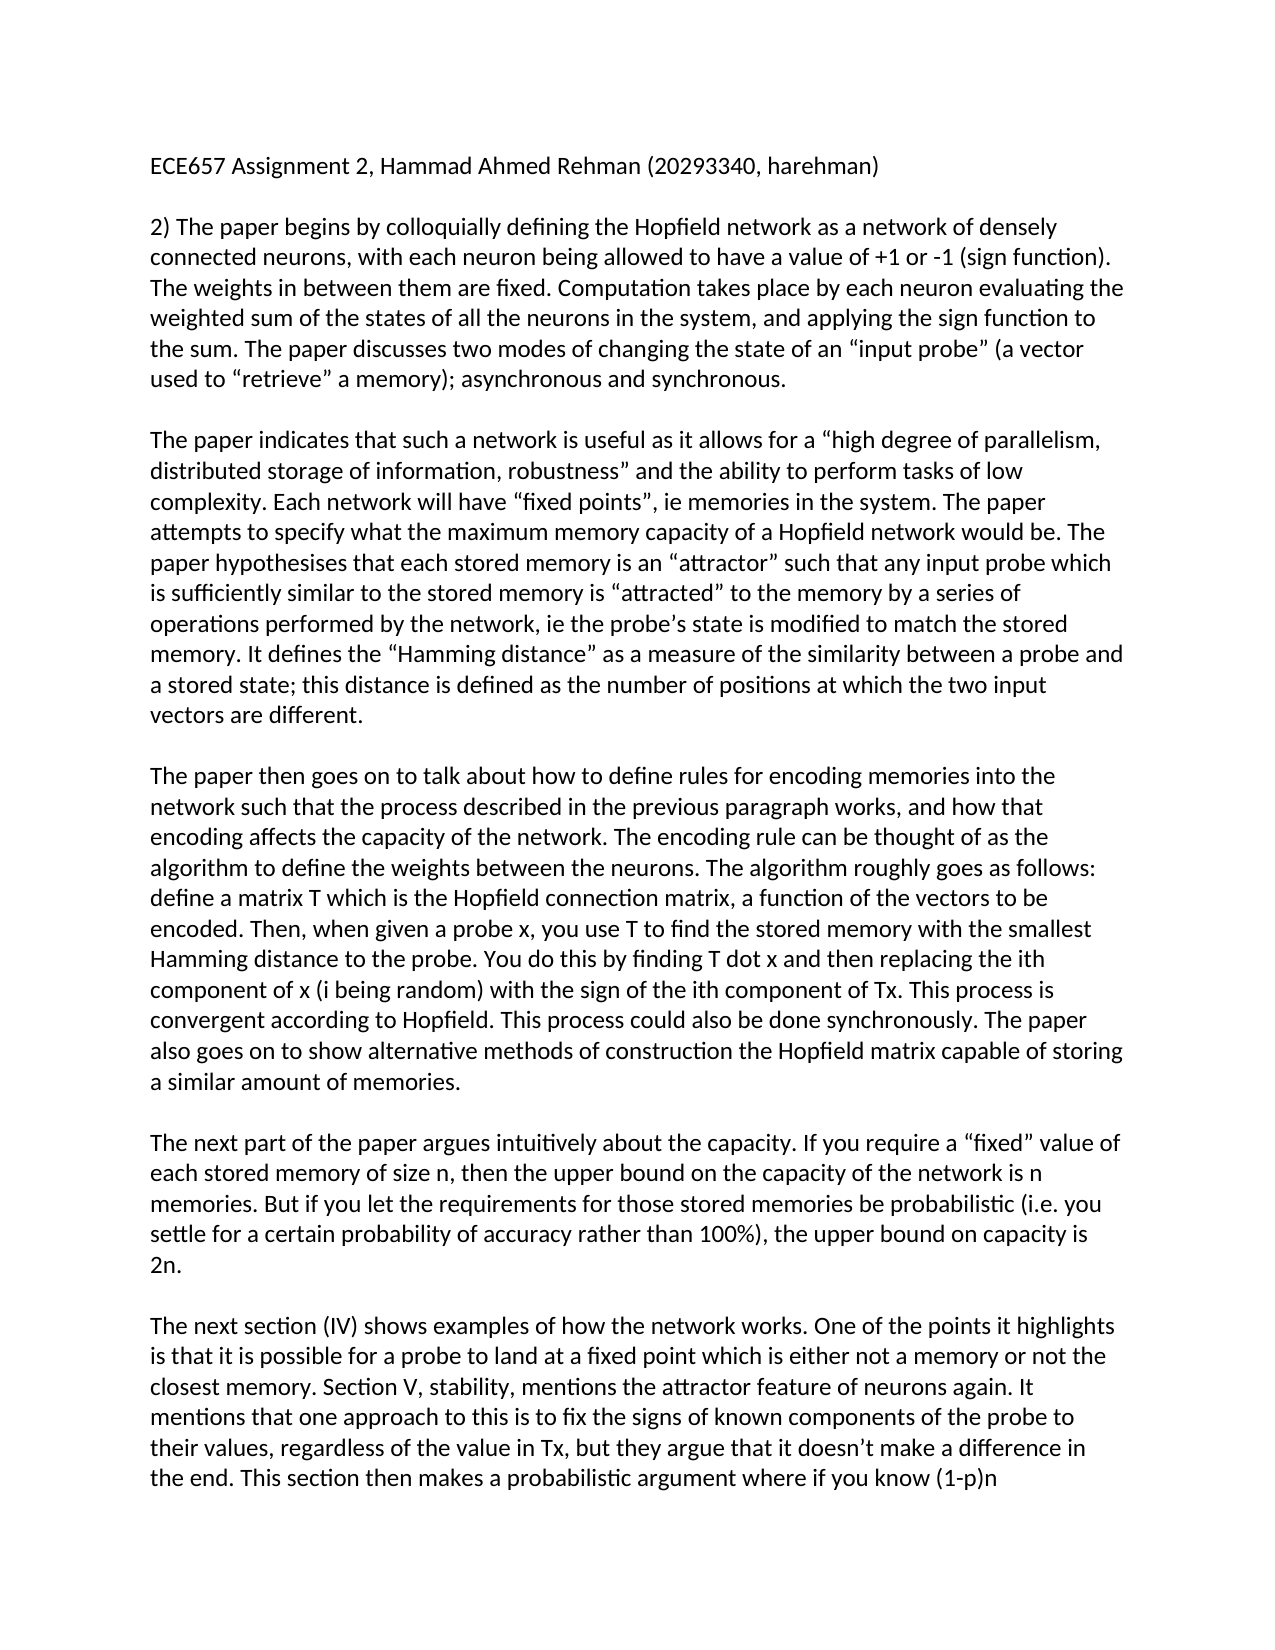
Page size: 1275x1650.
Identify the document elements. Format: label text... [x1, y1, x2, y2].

text The paper then goes on to talk about how to define rules for encoding memories into the network such that the process described in the previous paragraph works, and how that encoding affects the capacity of the network. The encoding rule can be thought of as the algorithm to define the weights between the neurons. The algorithm roughly goes as follows: define a matrix T which is the Hopfield connection matrix, a function of the vectors to be encoded. Then, when given a probe x, you use T to find the stored memory with the smallest Hamming distance to the probe. You do this by finding T dot x and then replacing the ith component of x (i being random) with the sign of the ith component of Tx. This process is convergent according to Hopfield. This process could also be done synchronously. The paper also goes on to show alternative methods of construction the Hopfield matrix capable of storing a similar amount of memories. [150, 760, 1125, 1096]
text The next part of the paper argues intuitively about the capacity. If you require a “fixed” value of each stored memory of size n, then the upper bound on the capacity of the network is n memories. But if you let the requirements for those stored memories be probabilistic (i.e. you settle for a certain probability of accuracy rather than 100%), the upper bound on capacity is 2n. [150, 1127, 1125, 1279]
text ECE657 Assignment 2, Hammad Ahmed Rehman (20293340, harehman) [150, 150, 1125, 181]
text 2) The paper begins by colloquially defining the Hopfield network as a network of densely connected neurons, with each neuron being allowed to have a value of +1 or -1 (sign function). The weights in between them are fixed. Computation takes place by each neuron evaluating the weighted sum of the states of all the neurons in the system, and applying the sign function to the sum. The paper discusses two modes of changing the state of an “input probe” (a vector used to “retrieve” a memory); asynchronous and synchronous. [150, 211, 1125, 394]
text The paper indicates that such a network is useful as it allows for a “high degree of parallelism, distributed storage of information, robustness” and the ability to perform tasks of low complexity. Each network will have “fixed points”, ie memories in the system. The paper attempts to specify what the maximum memory capacity of a Hopfield network would be. The paper hypothesises that each stored memory is an “attractor” such that any input probe which is sufficiently similar to the stored memory is “attracted” to the memory by a series of operations performed by the network, ie the probe’s state is modified to match the stored memory. It defines the “Hamming distance” as a measure of the similarity between a probe and a stored state; this distance is defined as the number of positions at which the two input vectors are different. [150, 425, 1125, 730]
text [150, 1310, 1125, 1493]
